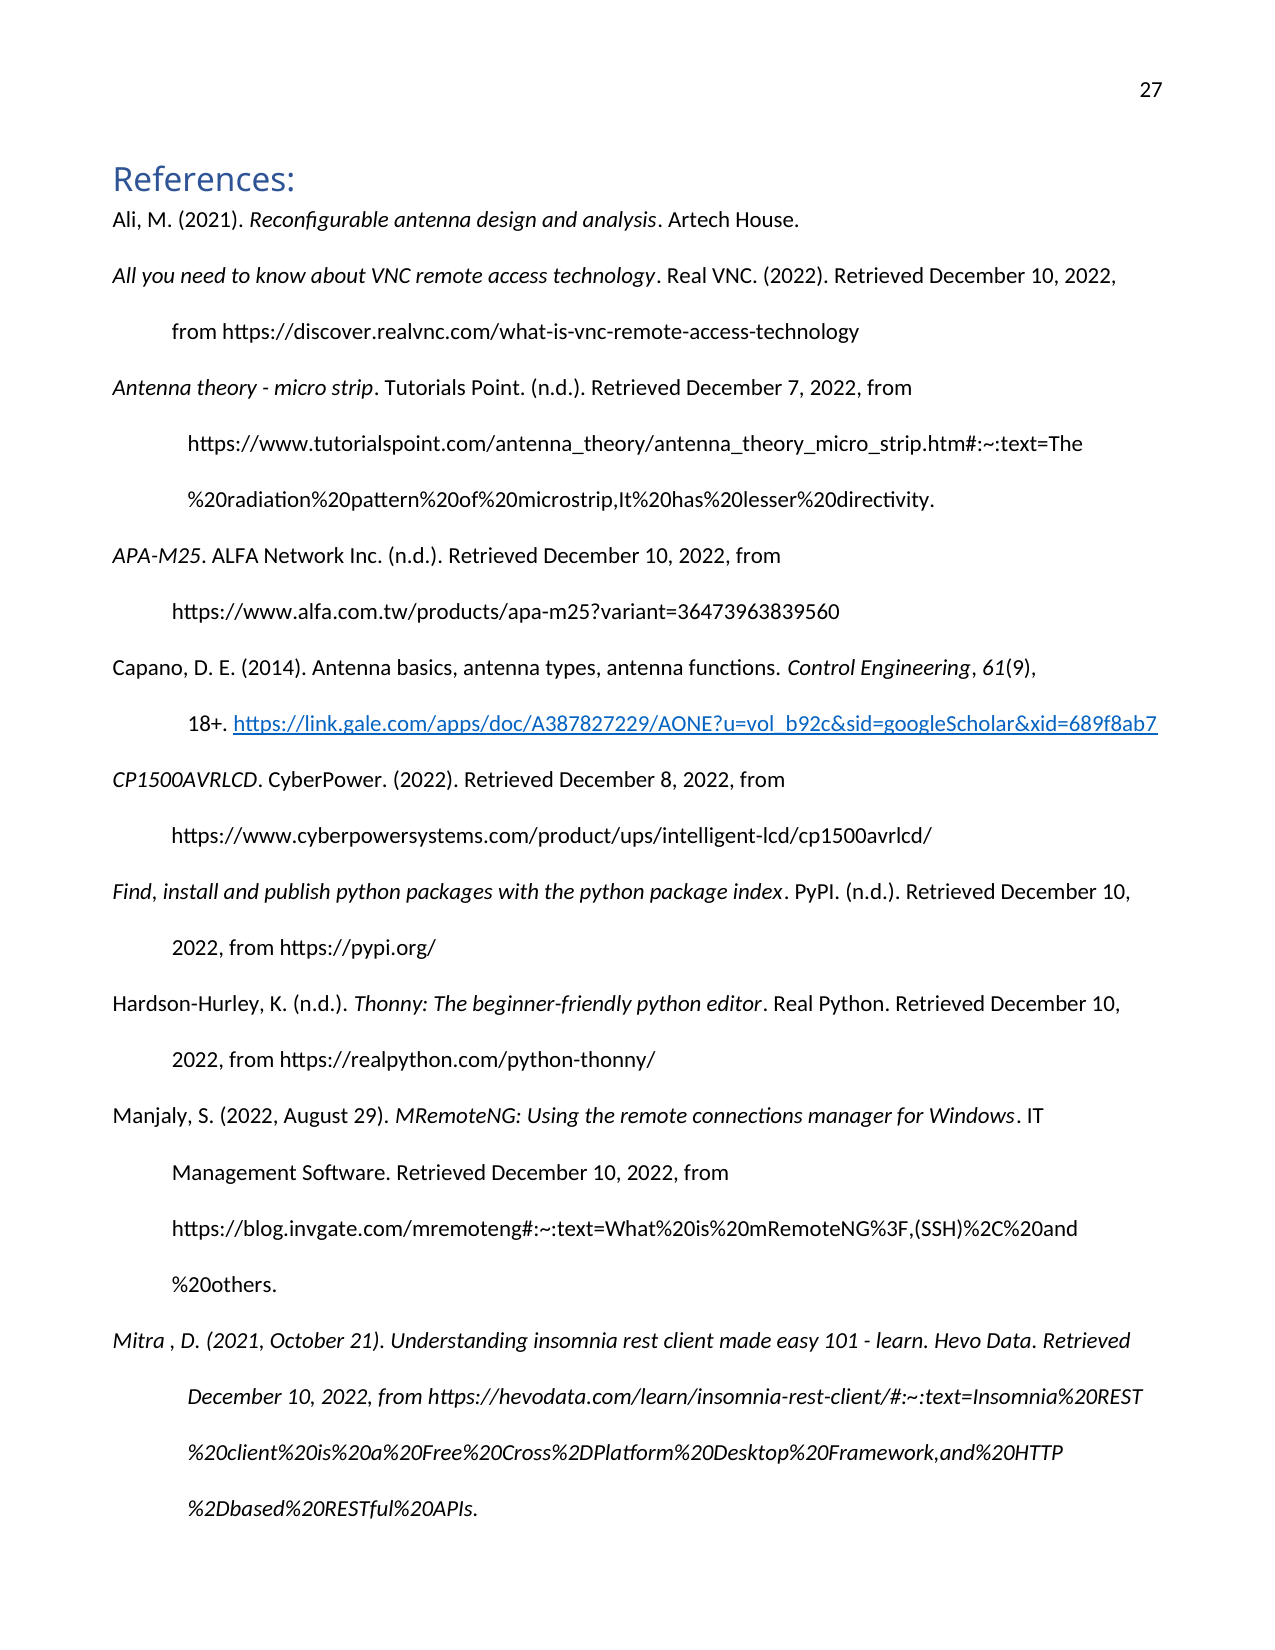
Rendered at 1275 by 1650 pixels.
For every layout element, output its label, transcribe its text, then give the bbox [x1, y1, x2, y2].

text Mitra , D. (2021, October 21). Understanding insomnia rest client made easy 101 - learn. Hevo Data. Retrieved December 10, 2022, from https://hevodata.com/learn/insomnia-rest-client/#:~:text=Insomnia%20REST%20client%20is%20a%20Free%20Cross%2DPlatform%20Desktop%20Framework,and%20HTTP%2Dbased%20RESTful%20APIs. [112, 1326, 1162, 1522]
text Ali, M. (2021). Reconfigurable antenna design and analysis. Artech House. [112, 205, 1162, 233]
text APA-M25. ALFA Network Inc. (n.d.). Retrieved December 10, 2022, from https://www.alfa.com.tw/products/apa-m25?variant=36473963839560 [112, 541, 1162, 625]
text CP1500AVRLCD. CyberPower. (2022). Retrieved December 8, 2022, from https://www.cyberpowersystems.com/product/ups/intelligent-lcd/cp1500avrlcd/ [112, 765, 1162, 849]
text Manjaly, S. (2022, August 29). MRemoteNG: Using the remote connections manager for Windows. IT Management Software. Retrieved December 10, 2022, from https://blog.invgate.com/mremoteng#:~:text=What%20is%20mRemoteNG%3F,(SSH)%2C%20and%20others. [112, 1102, 1162, 1298]
subtitle References: [112, 156, 1162, 201]
text Find, install and publish python packages with the python package index. PyPI. (n.d.). Retrieved December 10, 2022, from https://pypi.org/ [112, 877, 1162, 962]
text Antenna theory - micro strip. Tutorials Point. (n.d.). Retrieved December 7, 2022, from https://www.tutorialspoint.com/antenna_theory/antenna_theory_micro_strip.htm#:~:text=The%20radiation%20pattern%20of%20microstrip,It%20has%20lesser%20directivity. [112, 373, 1162, 513]
text All you need to know about VNC remote access technology. Real VNC. (2022). Retrieved December 10, 2022, from https://discover.realvnc.com/what-is-vnc-remote-access-technology [112, 261, 1162, 345]
text Hardson-Hurley, K. (n.d.). Thonny: The beginner-friendly python editor. Real Python. Retrieved December 10, 2022, from https://realpython.com/python-thonny/ [112, 989, 1162, 1074]
text Capano, D. E. (2014). Antenna basics, antenna types, antenna functions. Control Engineering, 61(9), 18+. https://link.gale.com/apps/doc/A387827229/AONE?u=vol_b92c&sid=googleScholar&xid=689f8ab7 [112, 653, 1162, 737]
